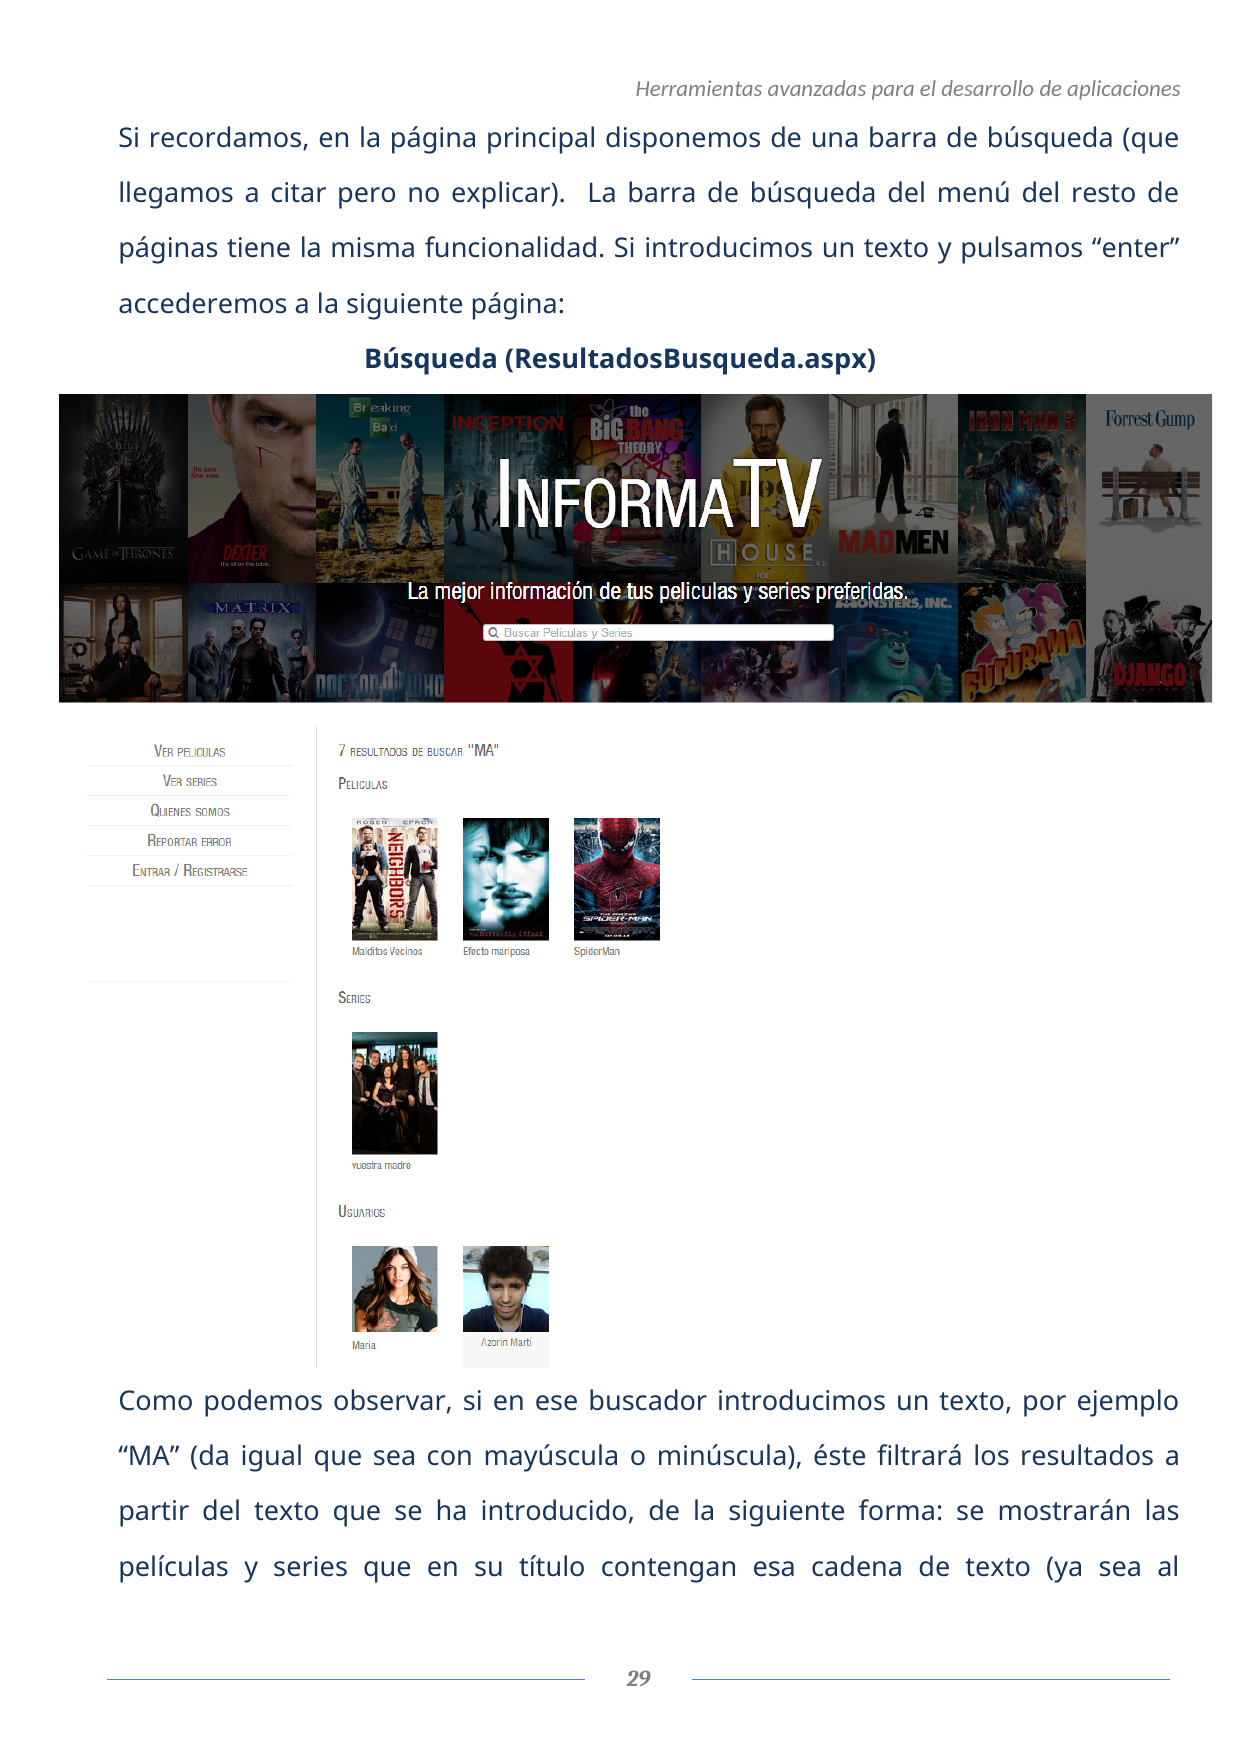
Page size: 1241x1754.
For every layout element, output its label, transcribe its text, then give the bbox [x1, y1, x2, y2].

text Si recordamos, en la página principal disponemos de una barra de búsqueda (que llegamos a citar pero no explicar). La barra de búsqueda del menú del resto de páginas tiene la misma funcionalidad. Si introducimos un texto y pulsamos “enter” accederemos a la siguiente página: [118, 118, 1181, 321]
text Búsqueda (ResultadosBusqueda.aspx) [59, 339, 1181, 376]
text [118, 1381, 1181, 1584]
picture [59, 394, 1213, 1368]
